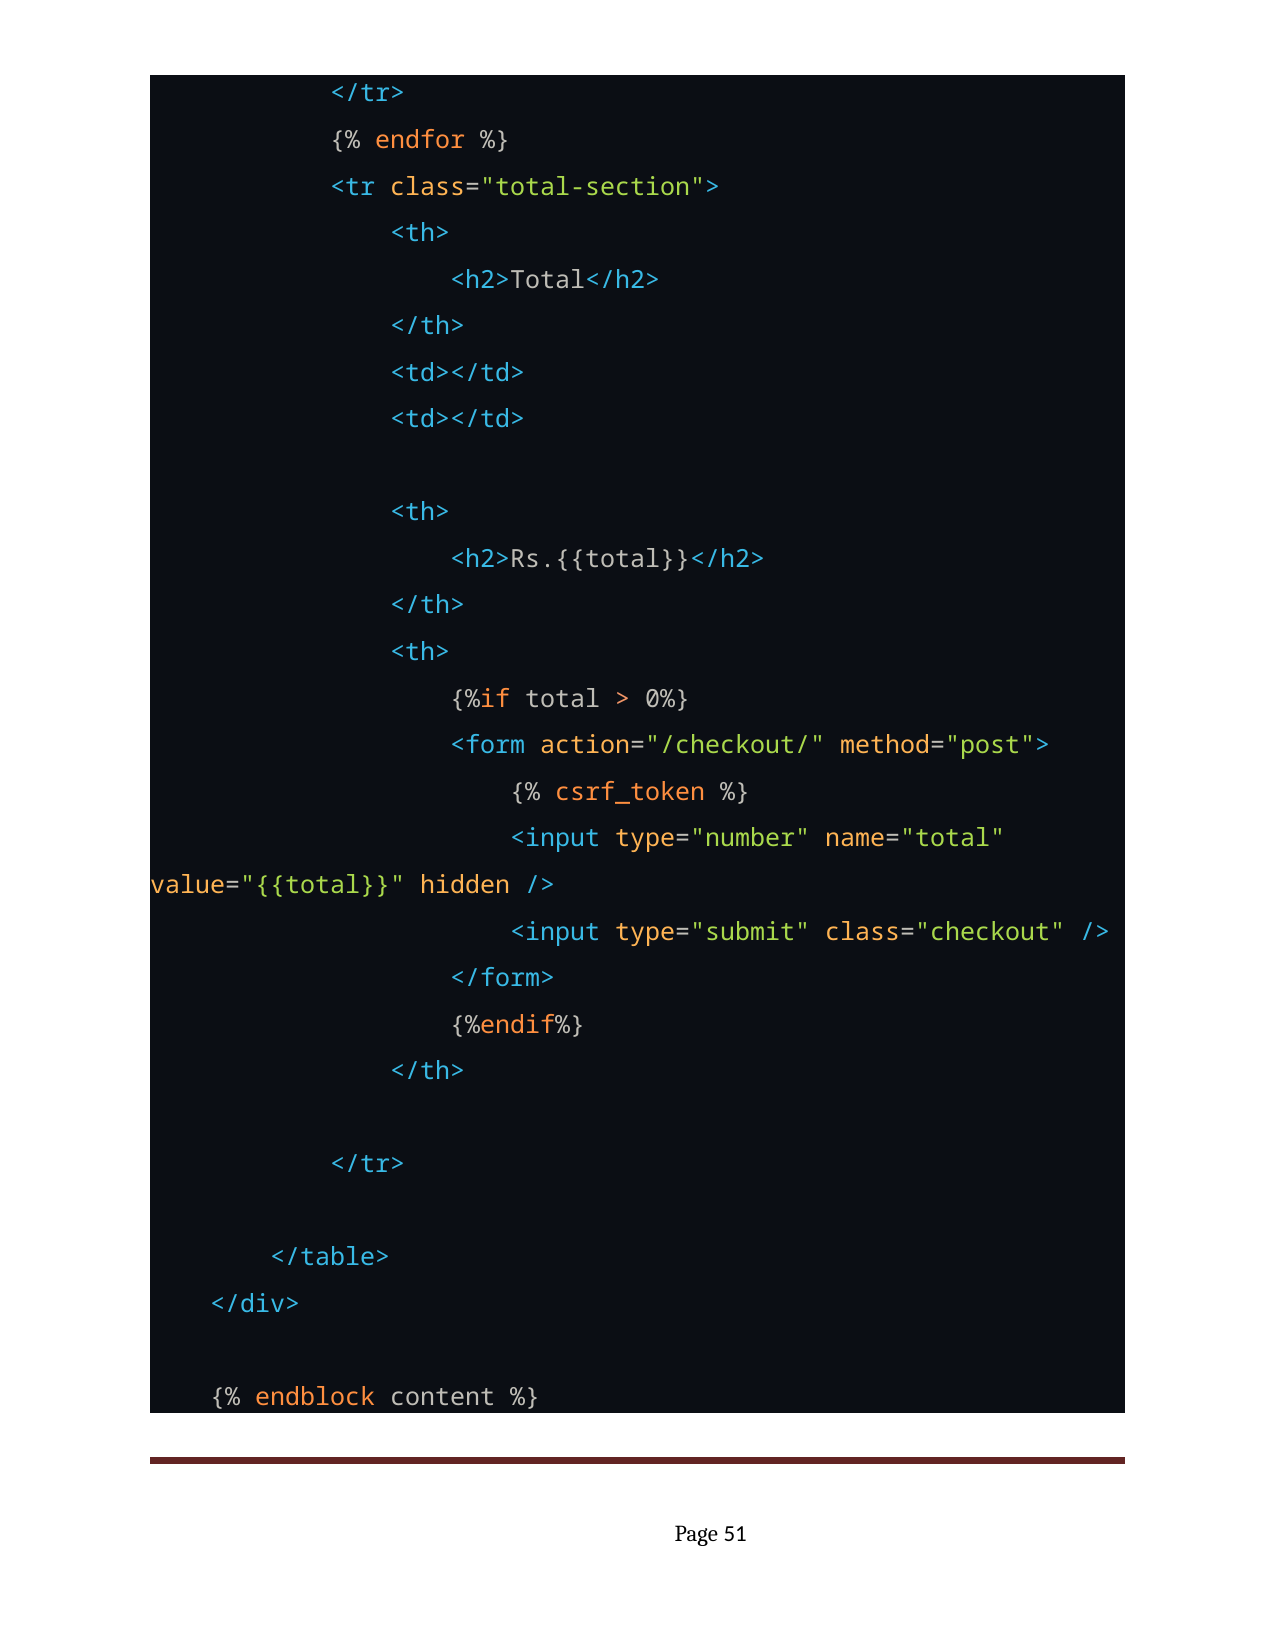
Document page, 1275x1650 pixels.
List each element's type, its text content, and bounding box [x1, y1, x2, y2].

text </tr> [150, 1146, 1125, 1180]
text </th> [150, 1053, 1125, 1087]
text </th> [150, 308, 1125, 342]
text <th> [150, 215, 1125, 249]
text <td></td> [150, 354, 1125, 388]
text <form action="/checkout/" method="post"> [150, 727, 1125, 761]
text <h2>Rs.{{total}}</h2> [150, 541, 1125, 575]
text {% endfor %} [150, 122, 1125, 156]
text </th> [150, 587, 1125, 621]
text <h2>Total</h2> [150, 261, 1125, 295]
text </tr> [150, 75, 1125, 109]
text </form> [150, 960, 1125, 994]
text <tr class="total-section"> [150, 168, 1125, 202]
text {% endblock content %} [150, 1379, 1125, 1413]
text <input type="number" name="total" value="{{total}}" hidden /> [150, 820, 1125, 901]
text <input type="submit" class="checkout" /> [150, 913, 1125, 947]
text {% csrf_token %} [150, 773, 1125, 807]
text <th> [150, 634, 1125, 668]
text {%if total > 0%} [150, 680, 1125, 714]
text {%endif%} [150, 1006, 1125, 1040]
text </table> [150, 1239, 1125, 1273]
text <td></td> [150, 401, 1125, 435]
text </div> [150, 1286, 1125, 1320]
text <th> [150, 494, 1125, 528]
